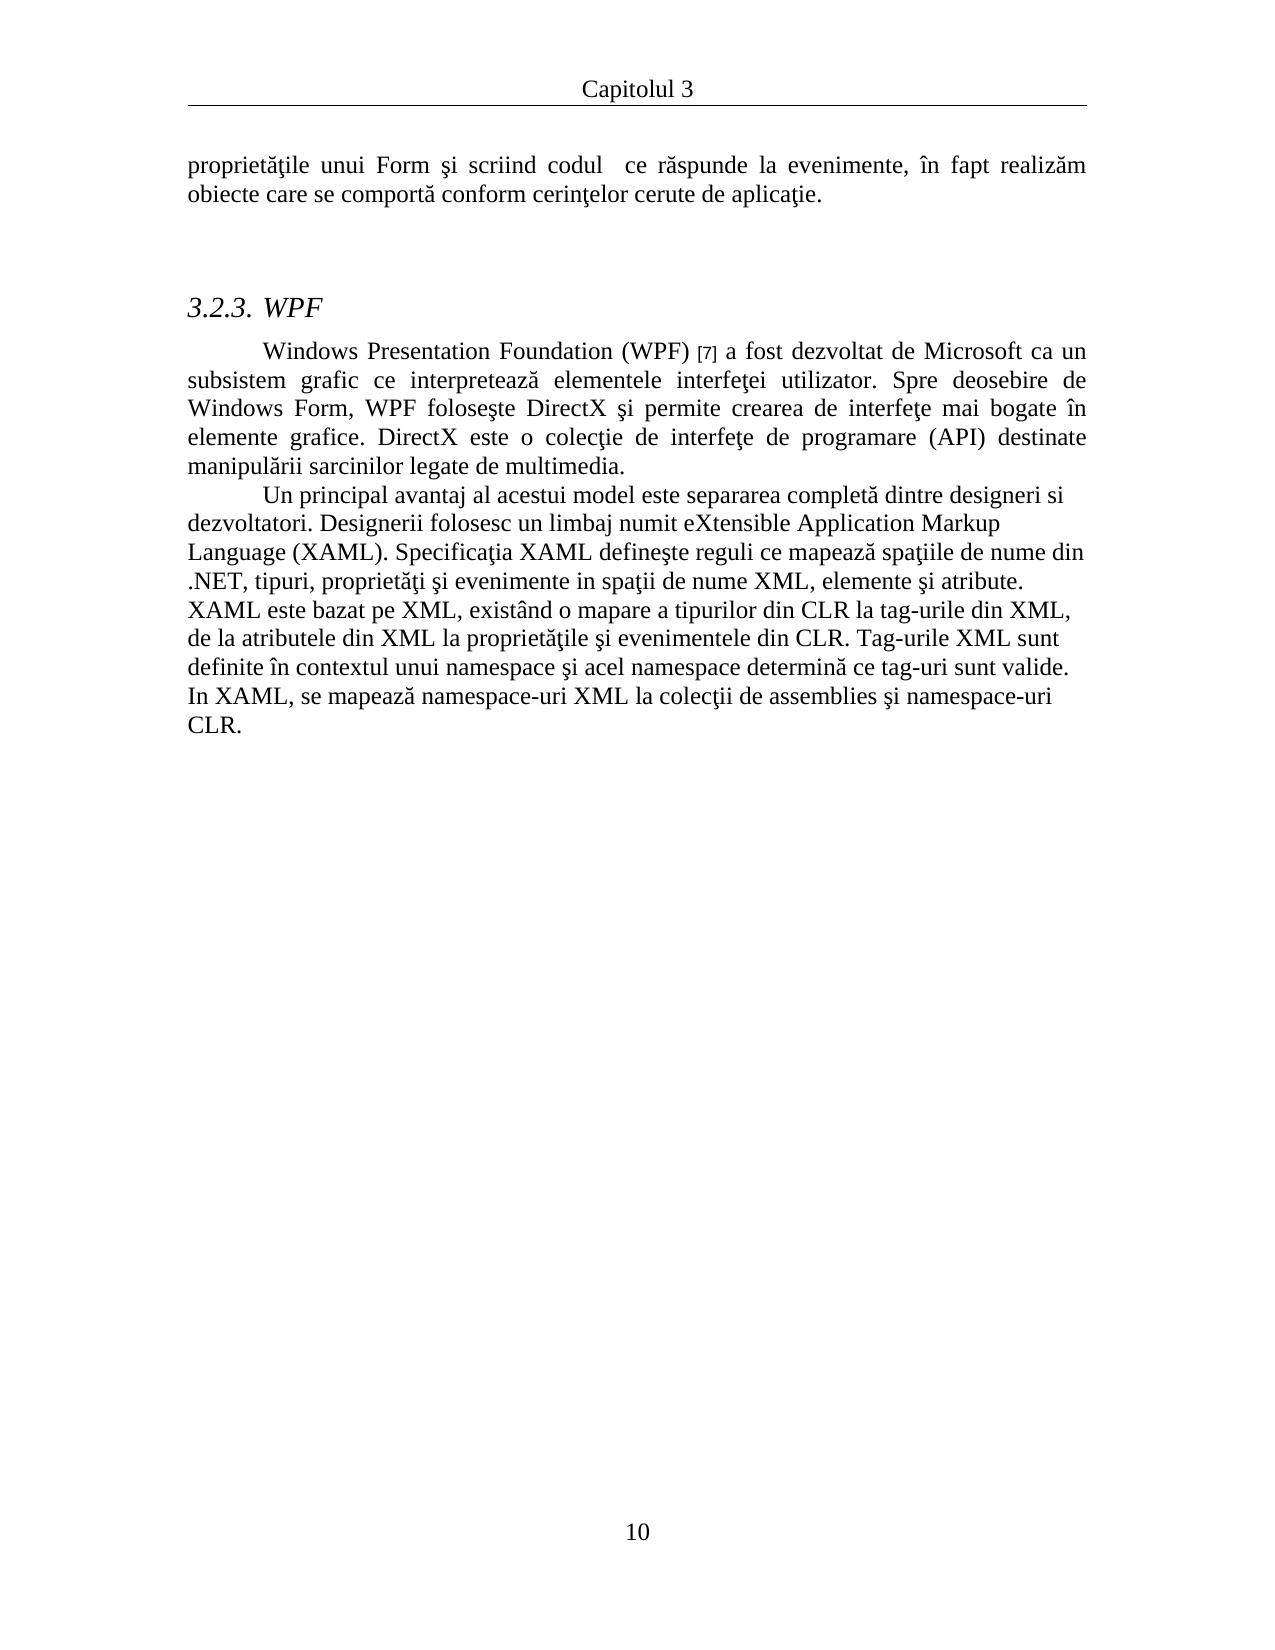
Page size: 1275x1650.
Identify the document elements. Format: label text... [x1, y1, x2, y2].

text Windows Presentation Foundation (WPF) [7] a fost dezvoltat de Microsoft ca un subsistem grafic ce interpretează elementele interfeţei utilizator. Spre deosebire de Windows Form, WPF foloseşte DirectX şi permite crearea de interfeţe mai bogate în elemente grafice. DirectX este o colecţie de interfeţe de programare (API) destinate manipulării sarcinilor legate de multimedia. [187, 336, 1087, 480]
text Un principal avantaj al acestui model este separarea completă dintre designeri si dezvoltatori. Designerii folosesc un limbaj numit eXtensible Application Markup Language (XAML). Specificaţia XAML defineşte reguli ce mapează spaţiile de nume din .NET, tipuri, proprietăţi şi evenimente in spaţii de nume XML, elemente şi atribute. XAML este bazat pe XML, existând o mapare a tipurilor din CLR la tag-urile din XML, de la atributele din XML la proprietăţile şi evenimentele din CLR. Tag-urile XML sunt definite în contextul unui namespace şi acel namespace determină ce tag-uri sunt valide. In XAML, se mapează namespace-uri XML la colecţii de assemblies şi namespace-uri CLR. [187, 480, 1087, 738]
subtitle WPF [187, 290, 1087, 323]
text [187, 150, 1087, 207]
